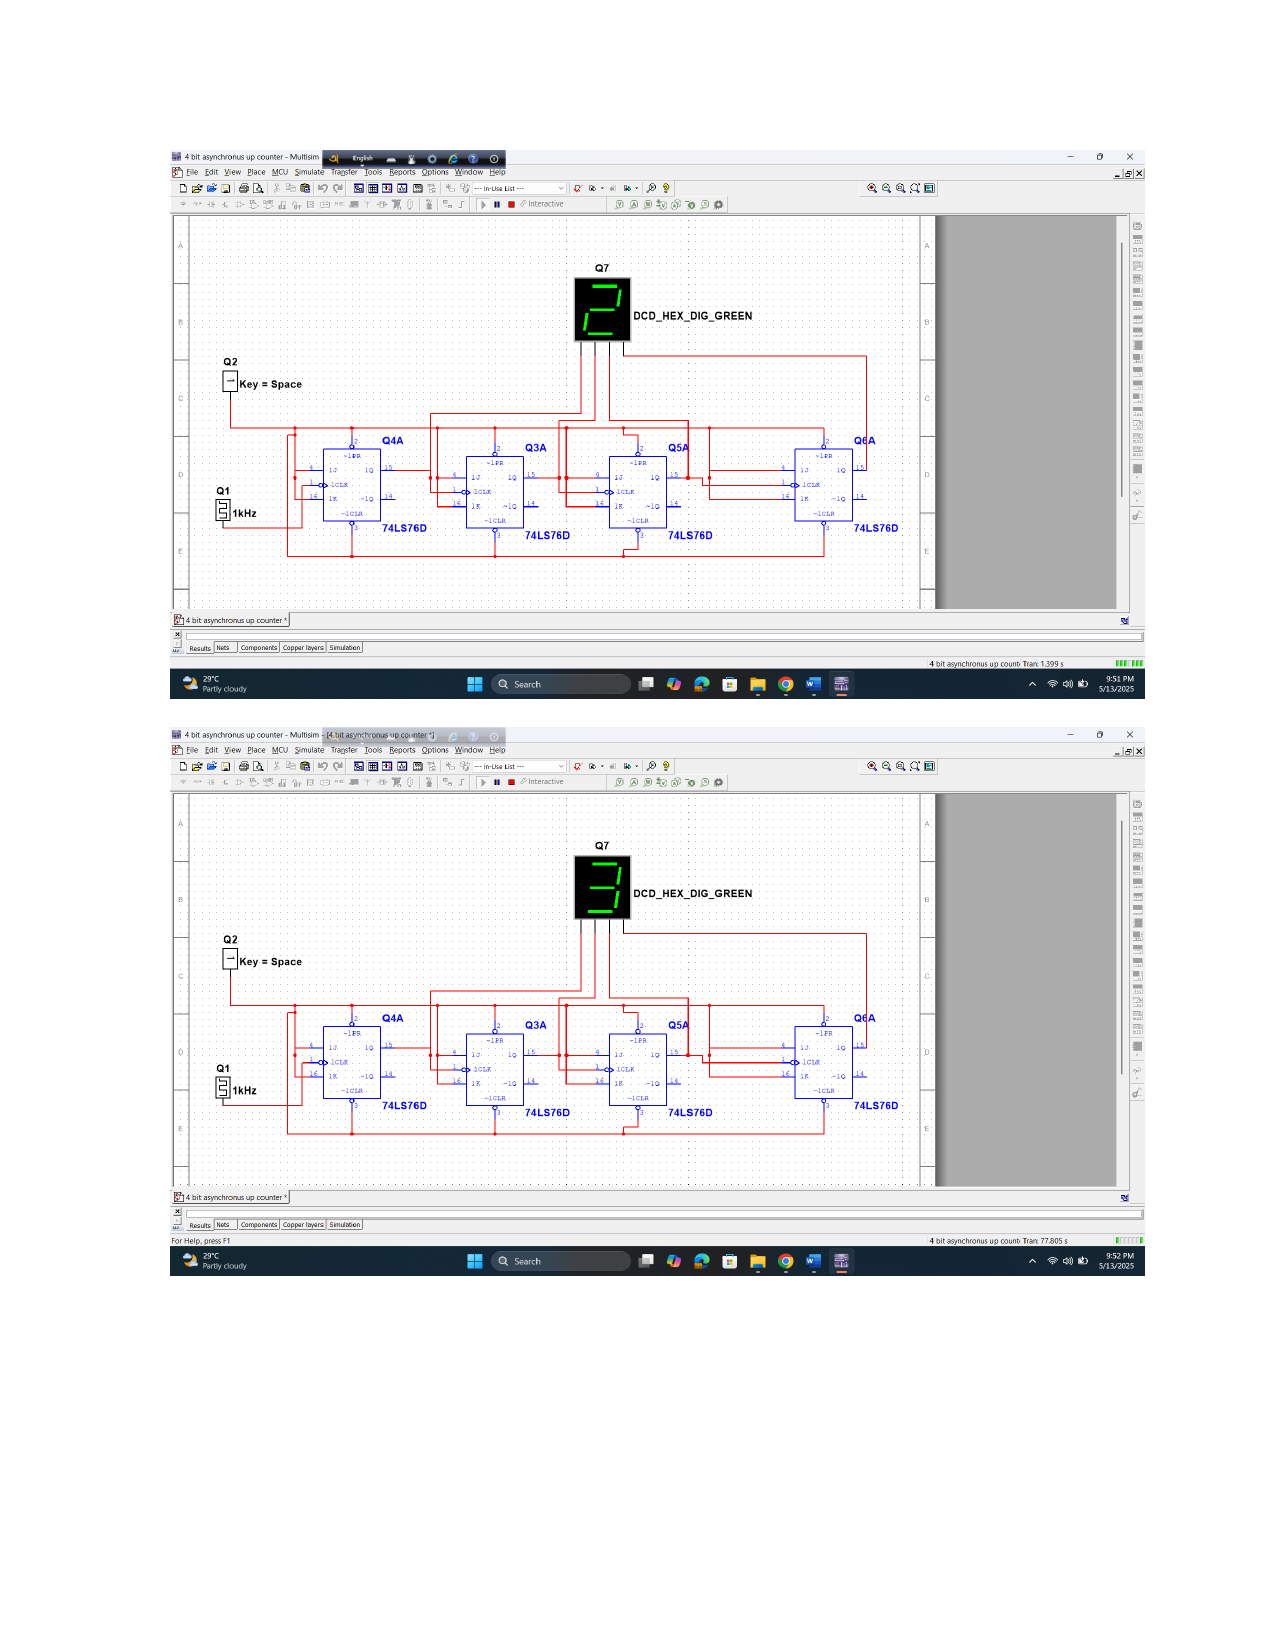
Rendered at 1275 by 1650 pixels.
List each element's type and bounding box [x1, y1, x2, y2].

picture [170, 150, 1145, 699]
picture [170, 727, 1145, 1276]
